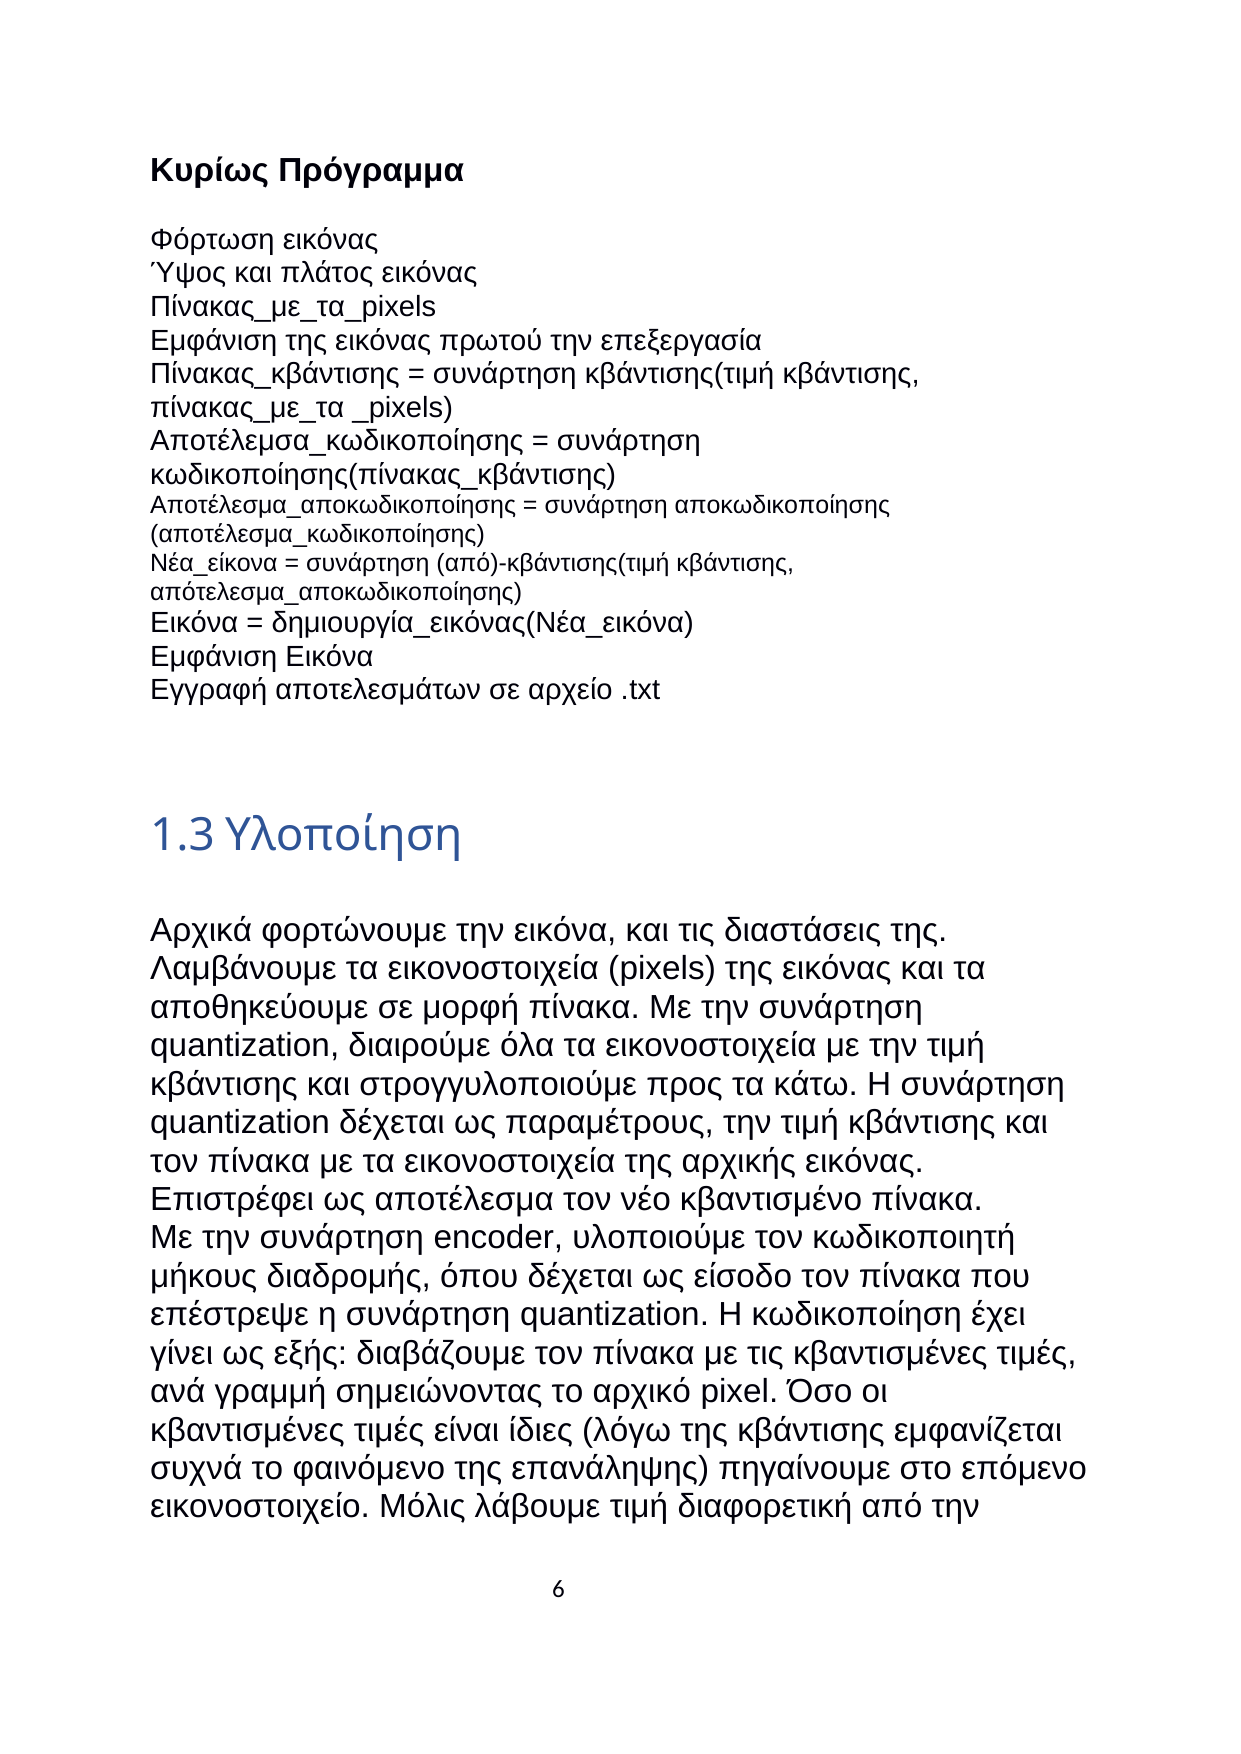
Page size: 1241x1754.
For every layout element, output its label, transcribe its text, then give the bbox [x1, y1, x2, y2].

text Εμφάνιση Εικόνα [150, 639, 1090, 672]
text Εγγραφή αποτελεσμάτων σε αρχείο .txt [150, 672, 1090, 706]
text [150, 1217, 1090, 1525]
text Εικόνα = δημιουργία_εικόνας(Νέα_εικόνα) [150, 605, 1090, 639]
text Αποτέλεσμα_αποκωδικοποίησης = συνάρτηση αποκωδικοποίησης (αποτέλεσμα_κωδικοποίησης) [150, 490, 1090, 548]
subtitle Υλοποίηση [150, 802, 1090, 864]
text Αρχικά φορτώνουμε την εικόνα, και τις διαστάσεις της. Λαμβάνουμε τα εικονοστοιχεία (pixels) της εικόνας και τα αποθηκεύουμε σε μορφή πίνακα. Με την συνάρτηση quantization, διαιρούμε όλα τα εικονοστοιχεία με την τιμή κβάντισης και στρογγυλοποιούμε προς τα κάτω. Η συνάρτηση quantization δέχεται ως παραμέτρους, την τιμή κβάντισης και τον πίνακα με τα εικονοστοιχεία της αρχικής εικόνας. Επιστρέφει ως αποτέλεσμα τον νέο κβαντισμένο πίνακα. [150, 910, 1090, 1217]
text Πίνακας_με_τα_pixels [150, 289, 1090, 323]
text Κυρίως Πρόγραμμα [150, 150, 1090, 188]
text Φόρτωση εικόνας [150, 222, 1090, 256]
text Ύψος και πλάτος εικόνας [150, 256, 1090, 289]
text Εμφάνιση της εικόνας πρωτού την επεξεργασία [150, 323, 1090, 356]
text Πίνακας_κβάντισης = συνάρτηση κβάντισης(τιμή κβάντισης, πίνακας_με_τα _pixels) [150, 356, 1090, 423]
text Αποτέλεμσα_κωδικοποίησης = συνάρτηση κωδικοποίησης(πίνακας_κβάντισης) [150, 423, 1090, 490]
text Νέα_είκονα = συνάρτηση (από)-κβάντισης(τιμή κβάντισης, απότελεσμα_αποκωδικοποίησης) [150, 548, 1090, 605]
